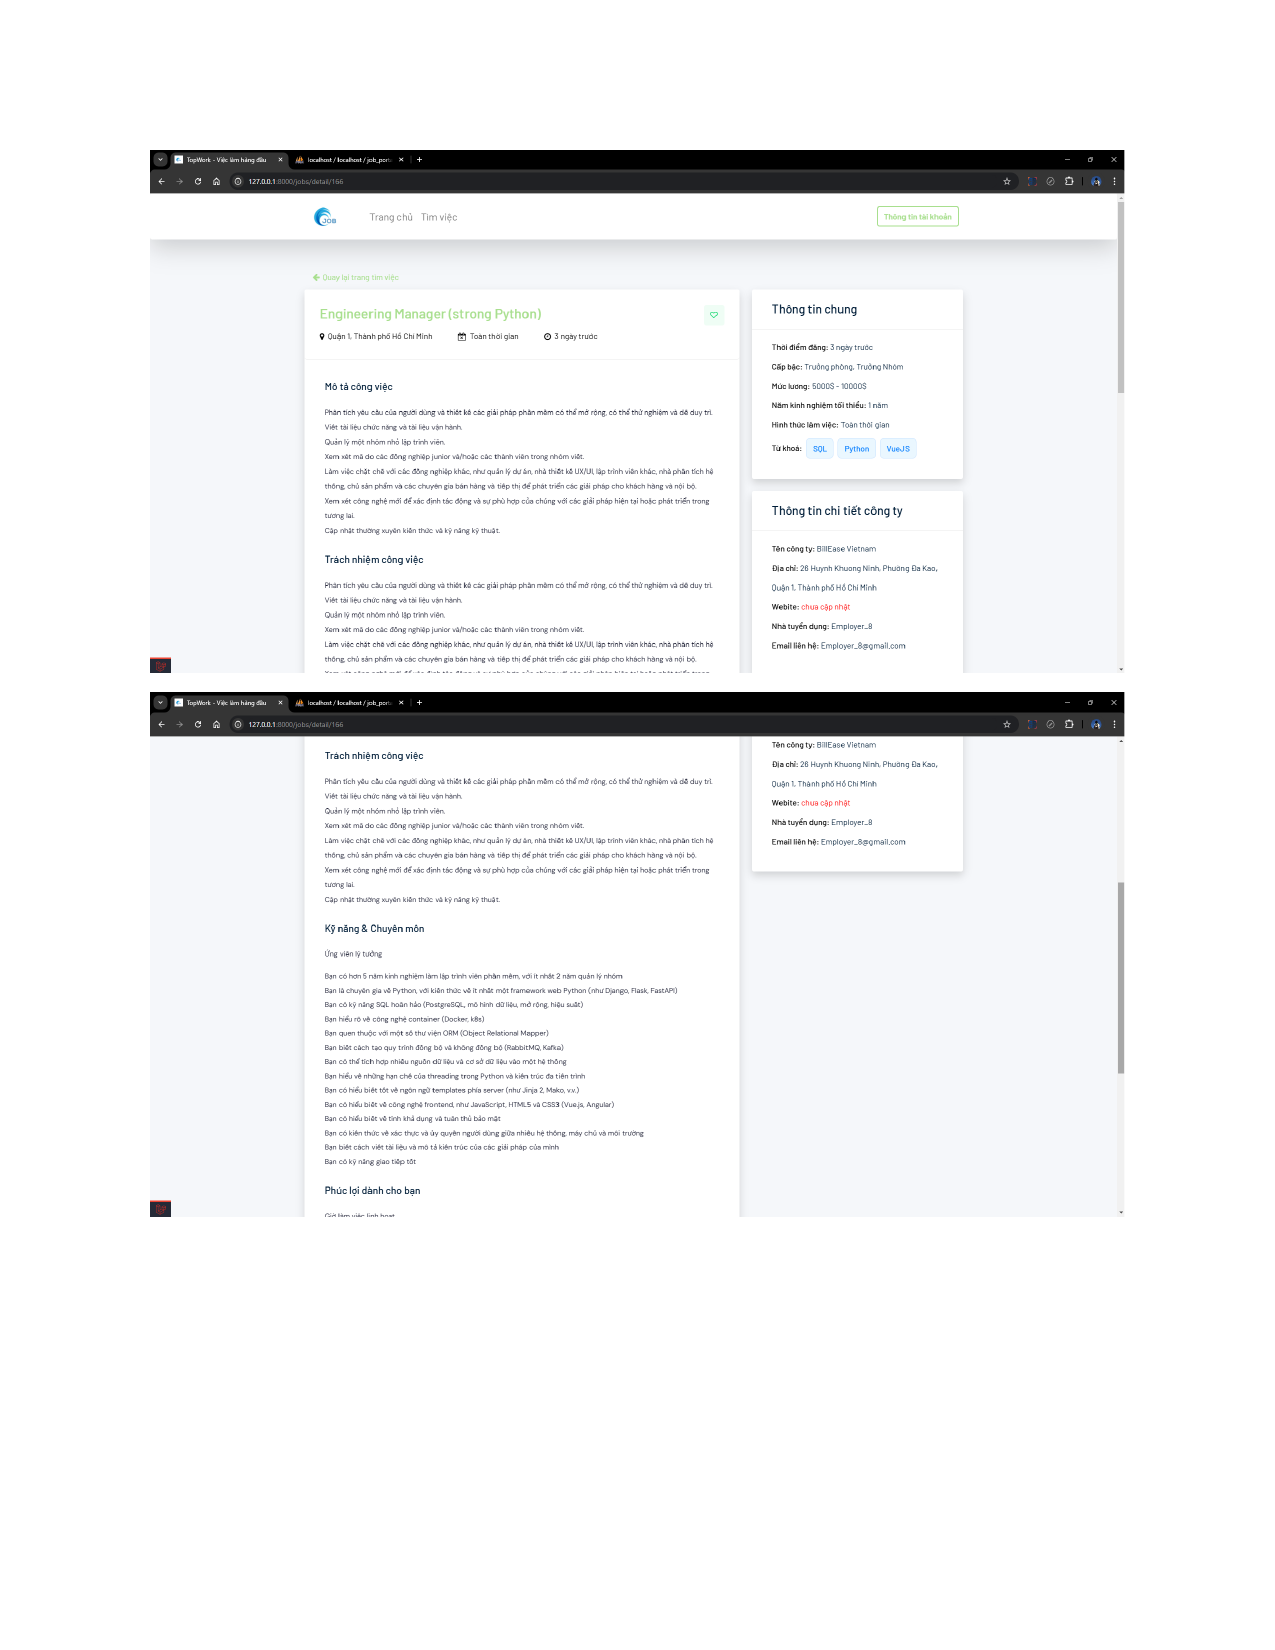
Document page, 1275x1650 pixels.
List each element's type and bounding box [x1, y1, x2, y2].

picture [150, 150, 1125, 673]
picture [150, 692, 1125, 1217]
